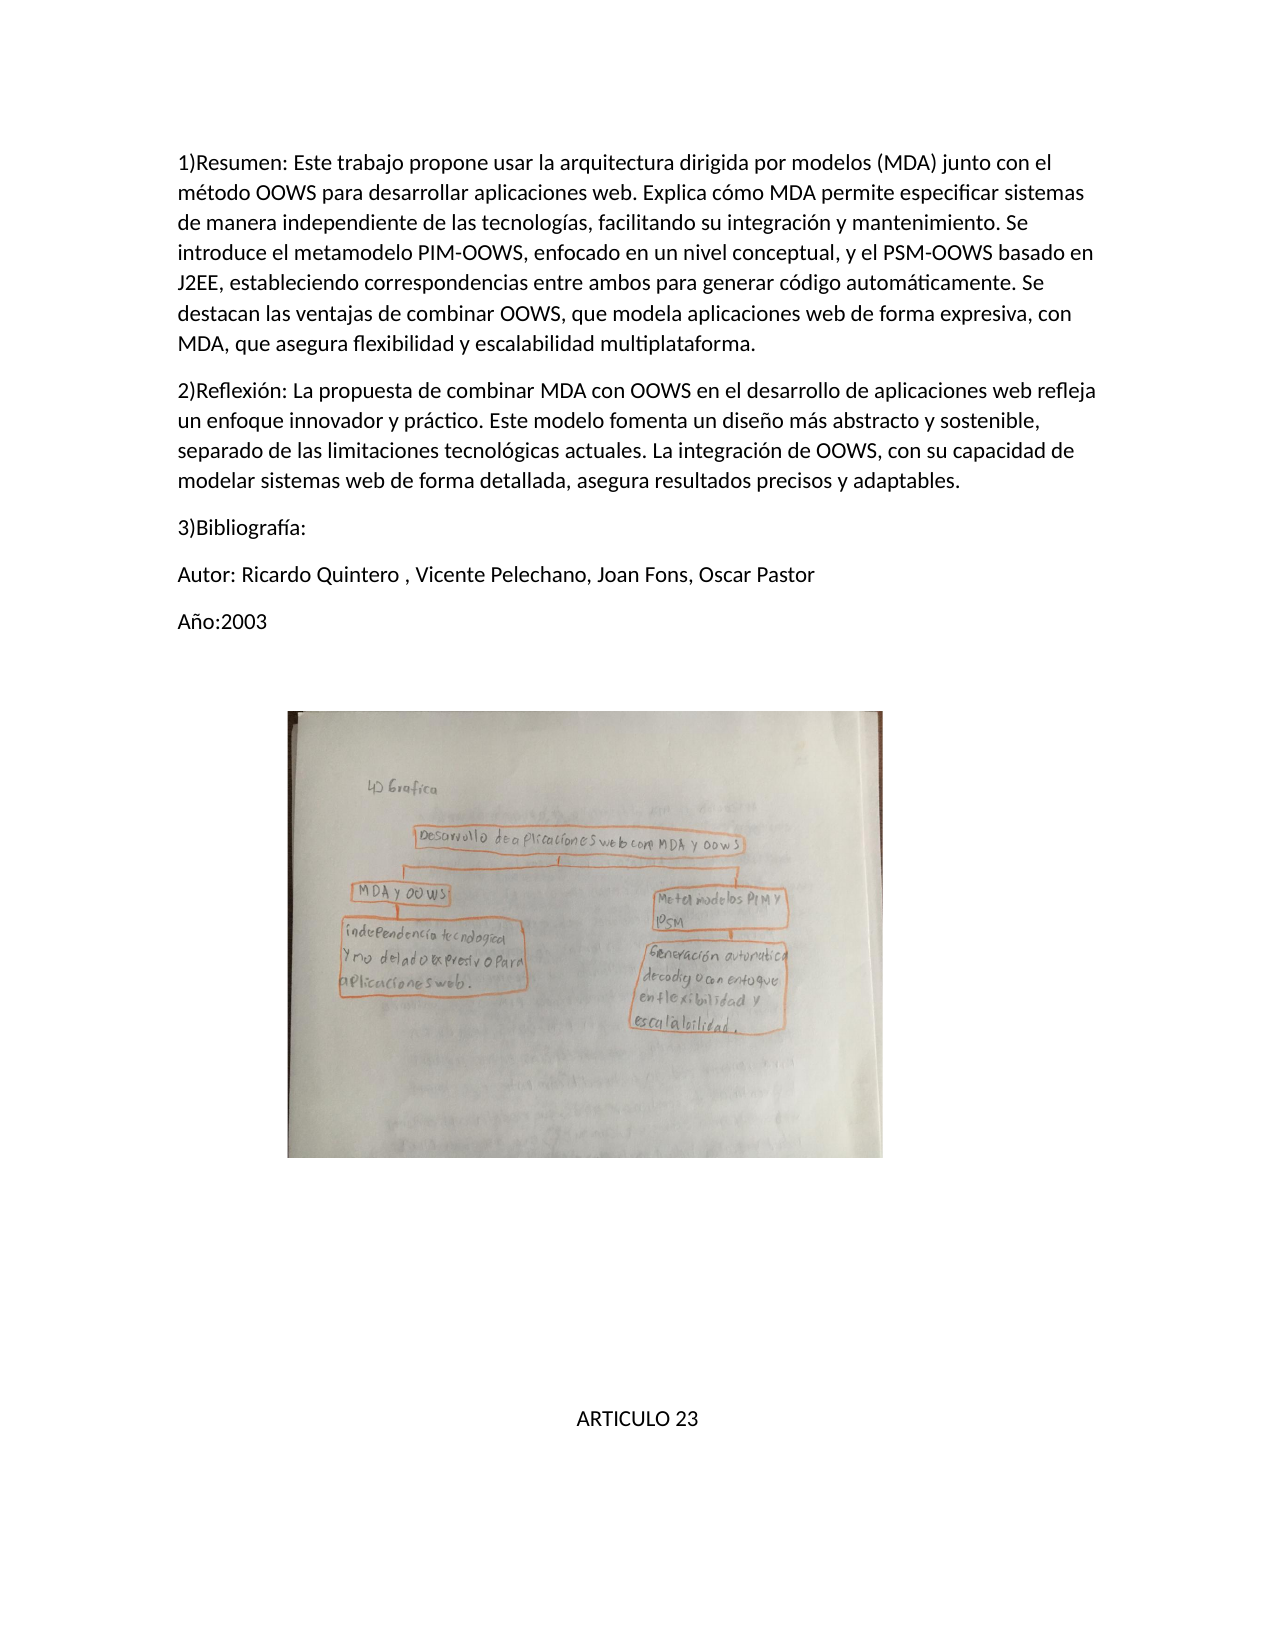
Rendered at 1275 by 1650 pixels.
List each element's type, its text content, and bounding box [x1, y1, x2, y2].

text ARTICULO 23 [177, 1404, 1098, 1432]
text Año:2003 [177, 607, 1098, 635]
text 1)Resumen: Este trabajo propone usar la arquitectura dirigida por modelos (MDA) junto con el método OOWS para desarrollar aplicaciones web. Explica cómo MDA permite especificar sistemas de manera independiente de las tecnologías, facilitando su integración y mantenimiento. Se introduce el metamodelo PIM-OOWS, enfocado en un nivel conceptual, y el PSM-OOWS basado en J2EE, estableciendo correspondencias entre ambos para generar código automáticamente. Se destacan las ventajas de combinar OOWS, que modela aplicaciones web de forma expresiva, con MDA, que asegura flexibilidad y escalabilidad multiplataforma. [177, 148, 1098, 357]
text 2)Reflexión: La propuesta de combinar MDA con OOWS en el desarrollo de aplicaciones web refleja un enfoque innovador y práctico. Este modelo fomenta un diseño más abstracto y sostenible, separado de las limitaciones tecnológicas actuales. La integración de OOWS, con su capacidad de modelar sistemas web de forma detallada, asegura resultados precisos y adaptables. [177, 376, 1098, 494]
picture [287, 711, 883, 1158]
text Autor: Ricardo Quintero , Vicente Pelechano, Joan Fons, Oscar Pastor [177, 560, 1098, 588]
text 3)Bibliografía: [177, 513, 1098, 541]
